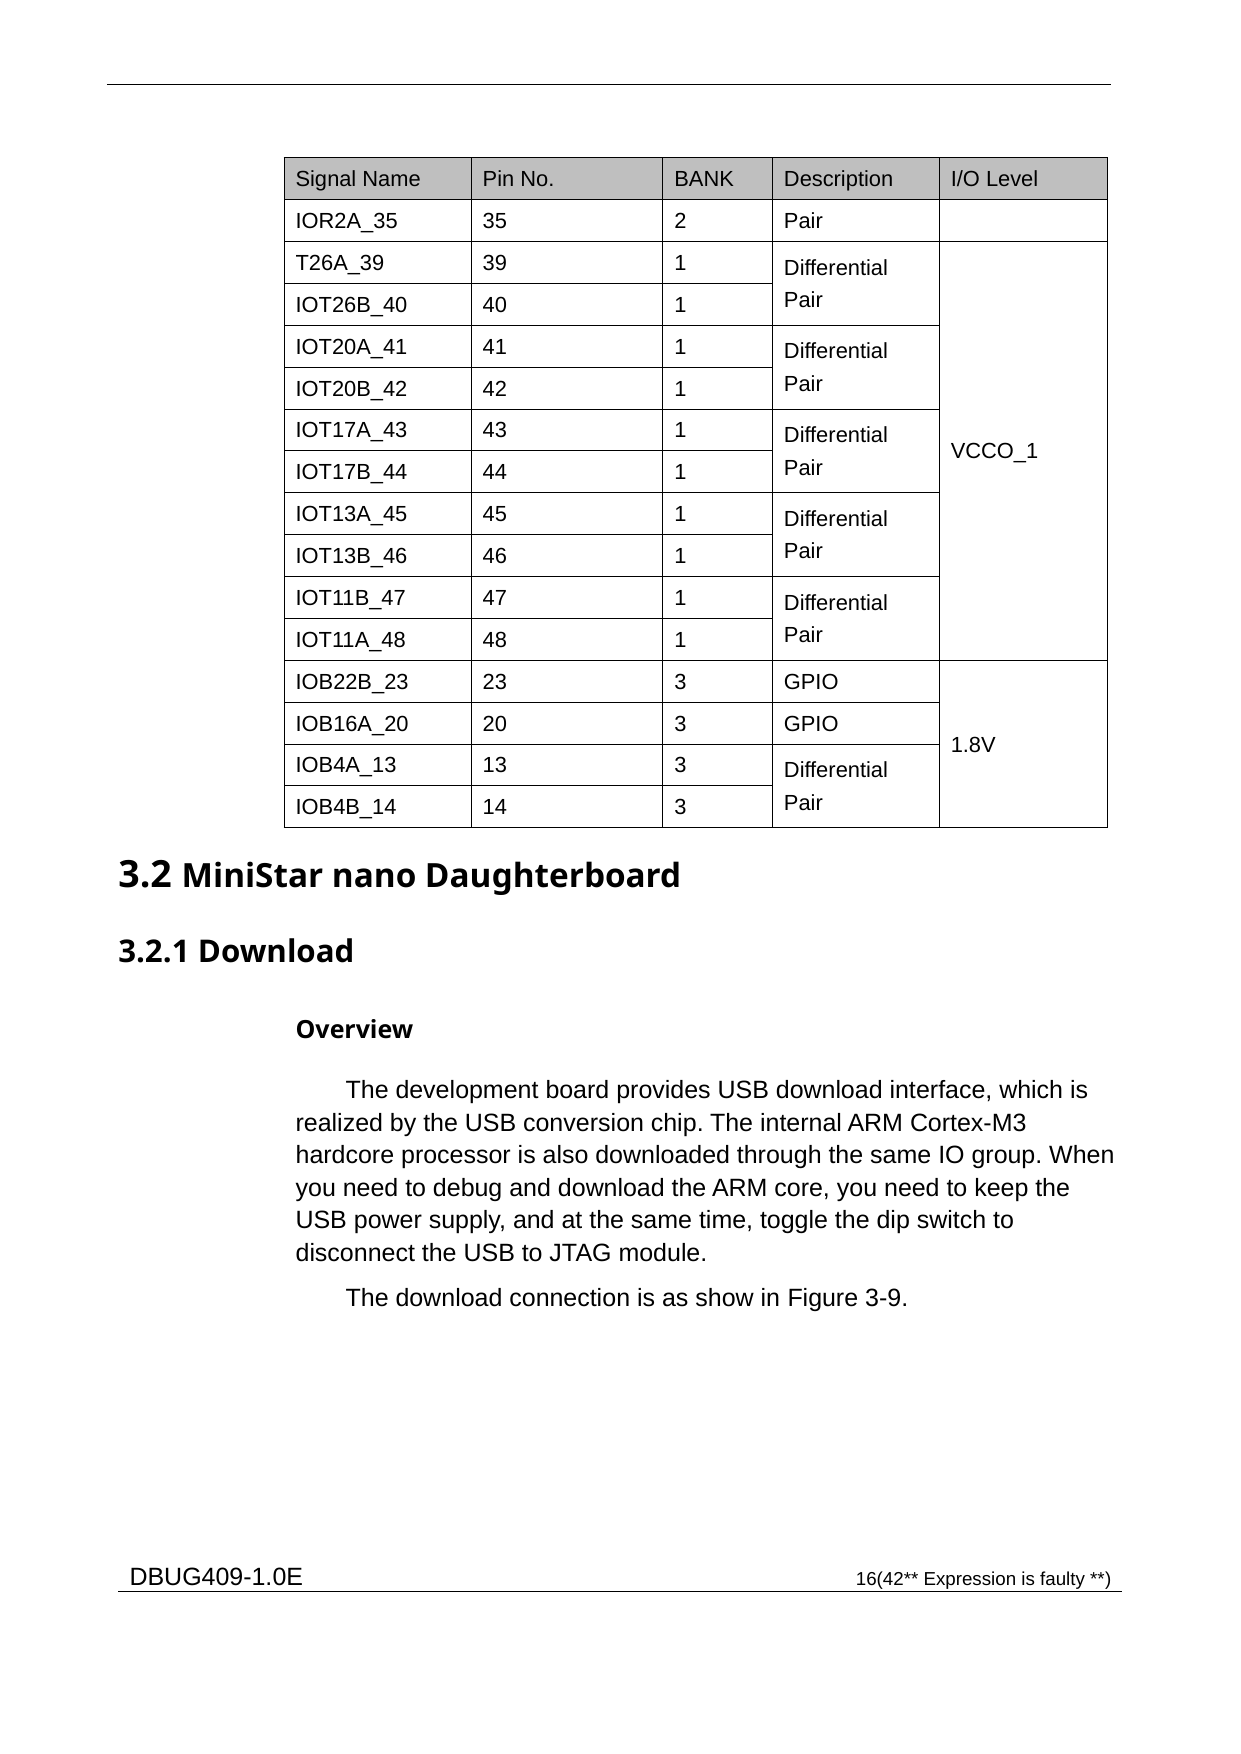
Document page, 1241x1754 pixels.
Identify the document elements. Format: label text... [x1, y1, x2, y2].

subtitle Download [118, 918, 1122, 983]
table_cell Differential Pair [773, 577, 939, 660]
table_cell Differential Pair [773, 493, 939, 576]
table_cell 3 [663, 703, 772, 743]
table_header I/O Level [940, 158, 1107, 199]
table_cell 1.8V [940, 661, 1107, 827]
table_cell GPIO [773, 661, 939, 702]
table_cell 23 [472, 661, 662, 702]
table_cell 1 [663, 410, 772, 450]
table_cell IOT13B_46 [285, 535, 471, 576]
table_cell 43 [472, 410, 662, 450]
table_cell 40 [472, 284, 662, 325]
table_cell Differential Pair [773, 200, 939, 241]
subtitle MiniStar nano Daughterboard [118, 841, 1122, 906]
table_cell 39 [472, 242, 662, 283]
table_cell 1 [663, 368, 772, 408]
table_cell IOT17B_44 [285, 451, 471, 492]
table_cell IOB4A_13 [285, 745, 471, 785]
table_cell IOB16A_20 [285, 703, 471, 743]
table_cell 3 [663, 745, 772, 785]
table_cell 41 [472, 326, 662, 367]
table_cell 1 [663, 326, 772, 367]
table_cell 1 [663, 535, 772, 576]
table_header Signal Name [285, 158, 471, 199]
table_cell IOT26B_40 [285, 284, 471, 325]
table_cell Differential Pair [773, 745, 939, 827]
table_cell 20 [472, 703, 662, 743]
table_cell Differential Pair [773, 410, 939, 492]
text The development board provides USB download interface, which is realized by the USB conversion chip. The internal ARM Cortex-M3 hardcore processor is also downloaded through the same IO group. When you need to debug and download the ARM core, you need to keep the USB power supply, and at the same time, toggle the dip switch to disconnect the USB to JTAG module. [295, 1073, 1122, 1268]
table_header BANK [663, 158, 772, 199]
table_cell 46 [472, 535, 662, 576]
table_cell GPIO [773, 703, 939, 743]
table_cell 44 [472, 451, 662, 492]
table_cell IOR2A_35 [285, 200, 471, 241]
table_cell IOT20B_42 [285, 368, 471, 408]
table_cell IOT17A_43 [285, 410, 471, 450]
table_cell IOB4B_14 [285, 786, 471, 827]
table_cell 48 [472, 619, 662, 660]
table_cell 1 [663, 577, 772, 618]
table_cell IOB22B_23 [285, 661, 471, 702]
table_cell 45 [472, 493, 662, 534]
table_cell 1 [663, 284, 772, 325]
table_header Description [773, 158, 939, 199]
table_header Pin No. [472, 158, 662, 199]
table_cell IOT13A_45 [285, 493, 471, 534]
table_cell 2 [663, 200, 772, 241]
table_cell 1 [663, 451, 772, 492]
table_cell 3 [663, 786, 772, 827]
table_cell 42 [472, 368, 662, 408]
table_cell 1 [663, 242, 772, 283]
table_cell IOT11A_48 [285, 619, 471, 660]
table_cell 3 [663, 661, 772, 702]
subtitle Overview [295, 996, 1122, 1061]
table_cell VCCO_1 [940, 242, 1107, 660]
table_cell IOT20A_41 [285, 326, 471, 367]
table_cell IOT11B_47 [285, 577, 471, 618]
table_cell 1 [663, 619, 772, 660]
table_cell 35 [472, 200, 662, 241]
table_cell T26A_39 [285, 242, 471, 283]
table_cell 1 [663, 493, 772, 534]
table_cell 13 [472, 745, 662, 785]
table_cell Differential Pair [773, 242, 939, 325]
table_cell Differential Pair [773, 326, 939, 408]
table_cell 47 [472, 577, 662, 618]
table_cell 14 [472, 786, 662, 827]
